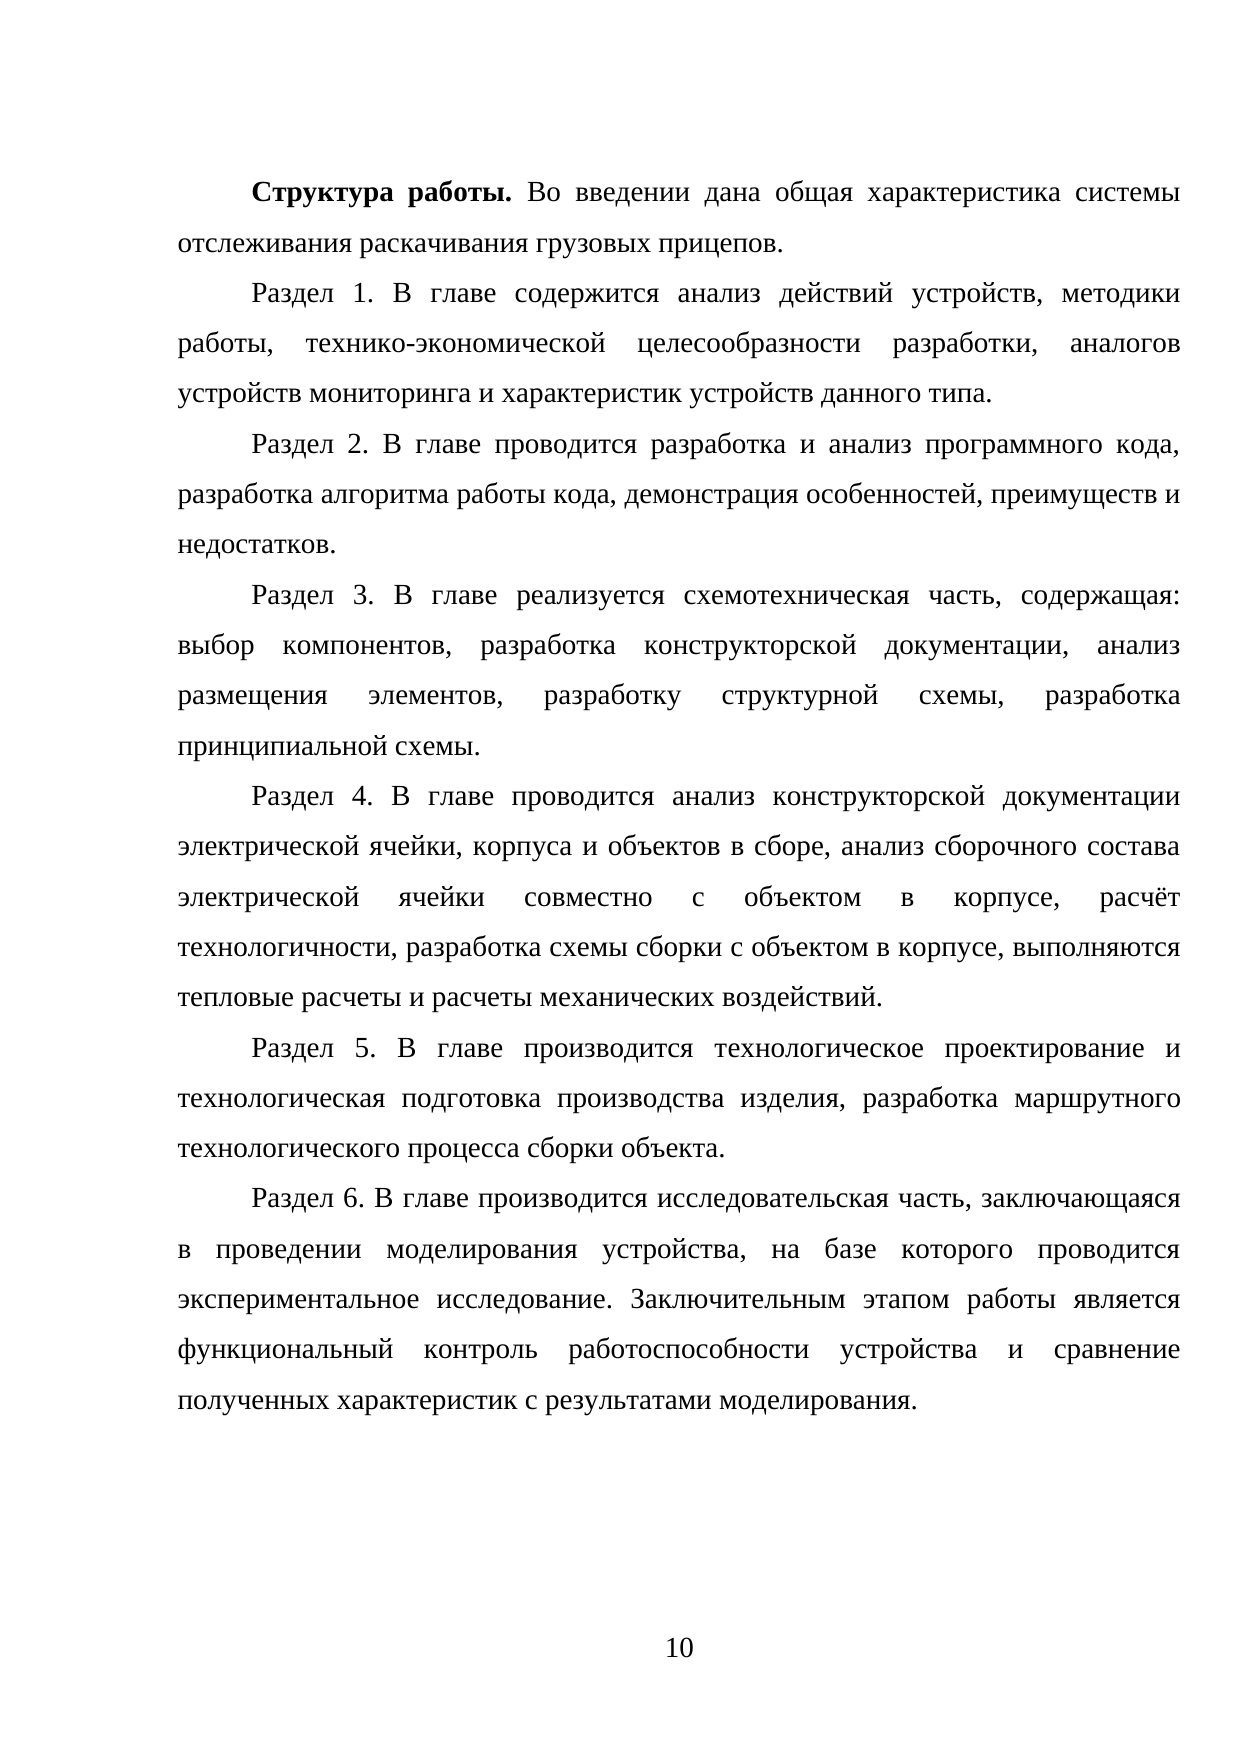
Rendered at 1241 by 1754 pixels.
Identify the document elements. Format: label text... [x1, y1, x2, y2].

text Раздел 1. В главе содержится анализ действий устройств, методики работы, технико-экономической целесообразности разработки, аналогов устройств мониторинга и характеристик устройств данного типа. [177, 275, 1181, 409]
text Раздел 6. В главе производится исследовательская часть, заключающаяся в проведении моделирования устройства, на базе которого проводится экспериментальное исследование. Заключительным этапом работы является функциональный контроль работоспособности устройства и сравнение полученных характеристик с результатами моделирования. [177, 1181, 1181, 1415]
text Раздел 3. В главе реализуется схемотехническая часть, содержащая: выбор компонентов, разработка конструкторской документации, анализ размещения элементов, разработку структурной схемы, разработка принципиальной схемы. [177, 577, 1181, 761]
text Раздел 2. В главе проводится разработка и анализ программного кода, разработка алгоритма работы кода, демонстрация особенностей, преимуществ и недостатков. [177, 426, 1181, 560]
text Структура работы. Во введении дана общая характеристика системы отслеживания раскачивания грузовых прицепов. [177, 174, 1181, 258]
text Раздел 5. В главе производится технологическое проектирование и технологическая подготовка производства изделия, разработка маршрутного технологического процесса сборки объекта. [177, 1030, 1181, 1164]
text Раздел 4. В главе проводится анализ конструкторской документации электрической ячейки, корпуса и объектов в сборе, анализ сборочного состава электрической ячейки совместно с объектом в корпусе, расчёт технологичности, разработка схемы сборки с объектом в корпусе, выполняются тепловые расчеты и расчеты механических воздействий. [177, 778, 1181, 1013]
